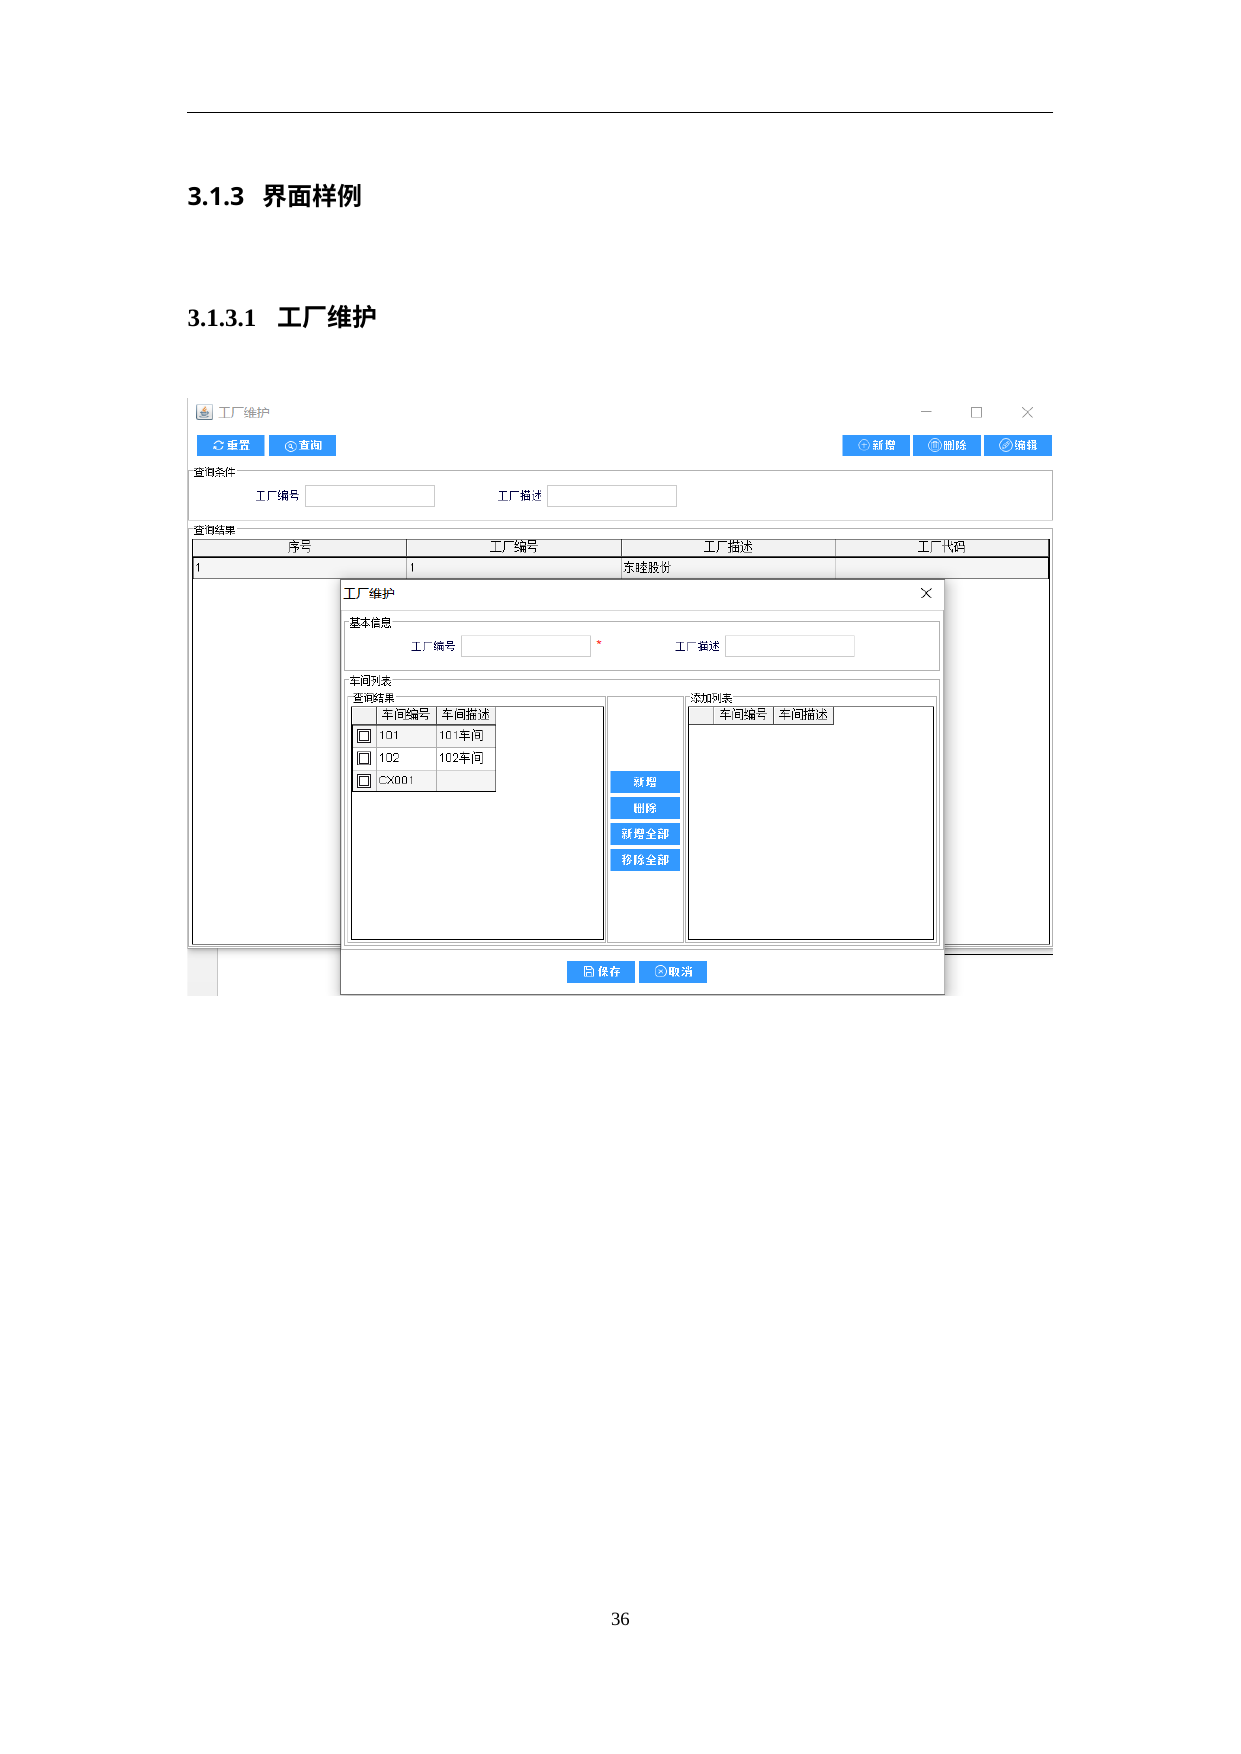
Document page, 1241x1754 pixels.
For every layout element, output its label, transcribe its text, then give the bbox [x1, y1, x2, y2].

subtitle 界面样例 [187, 162, 1053, 227]
picture [187, 398, 1053, 996]
subtitle 工厂维护 [187, 283, 1053, 348]
